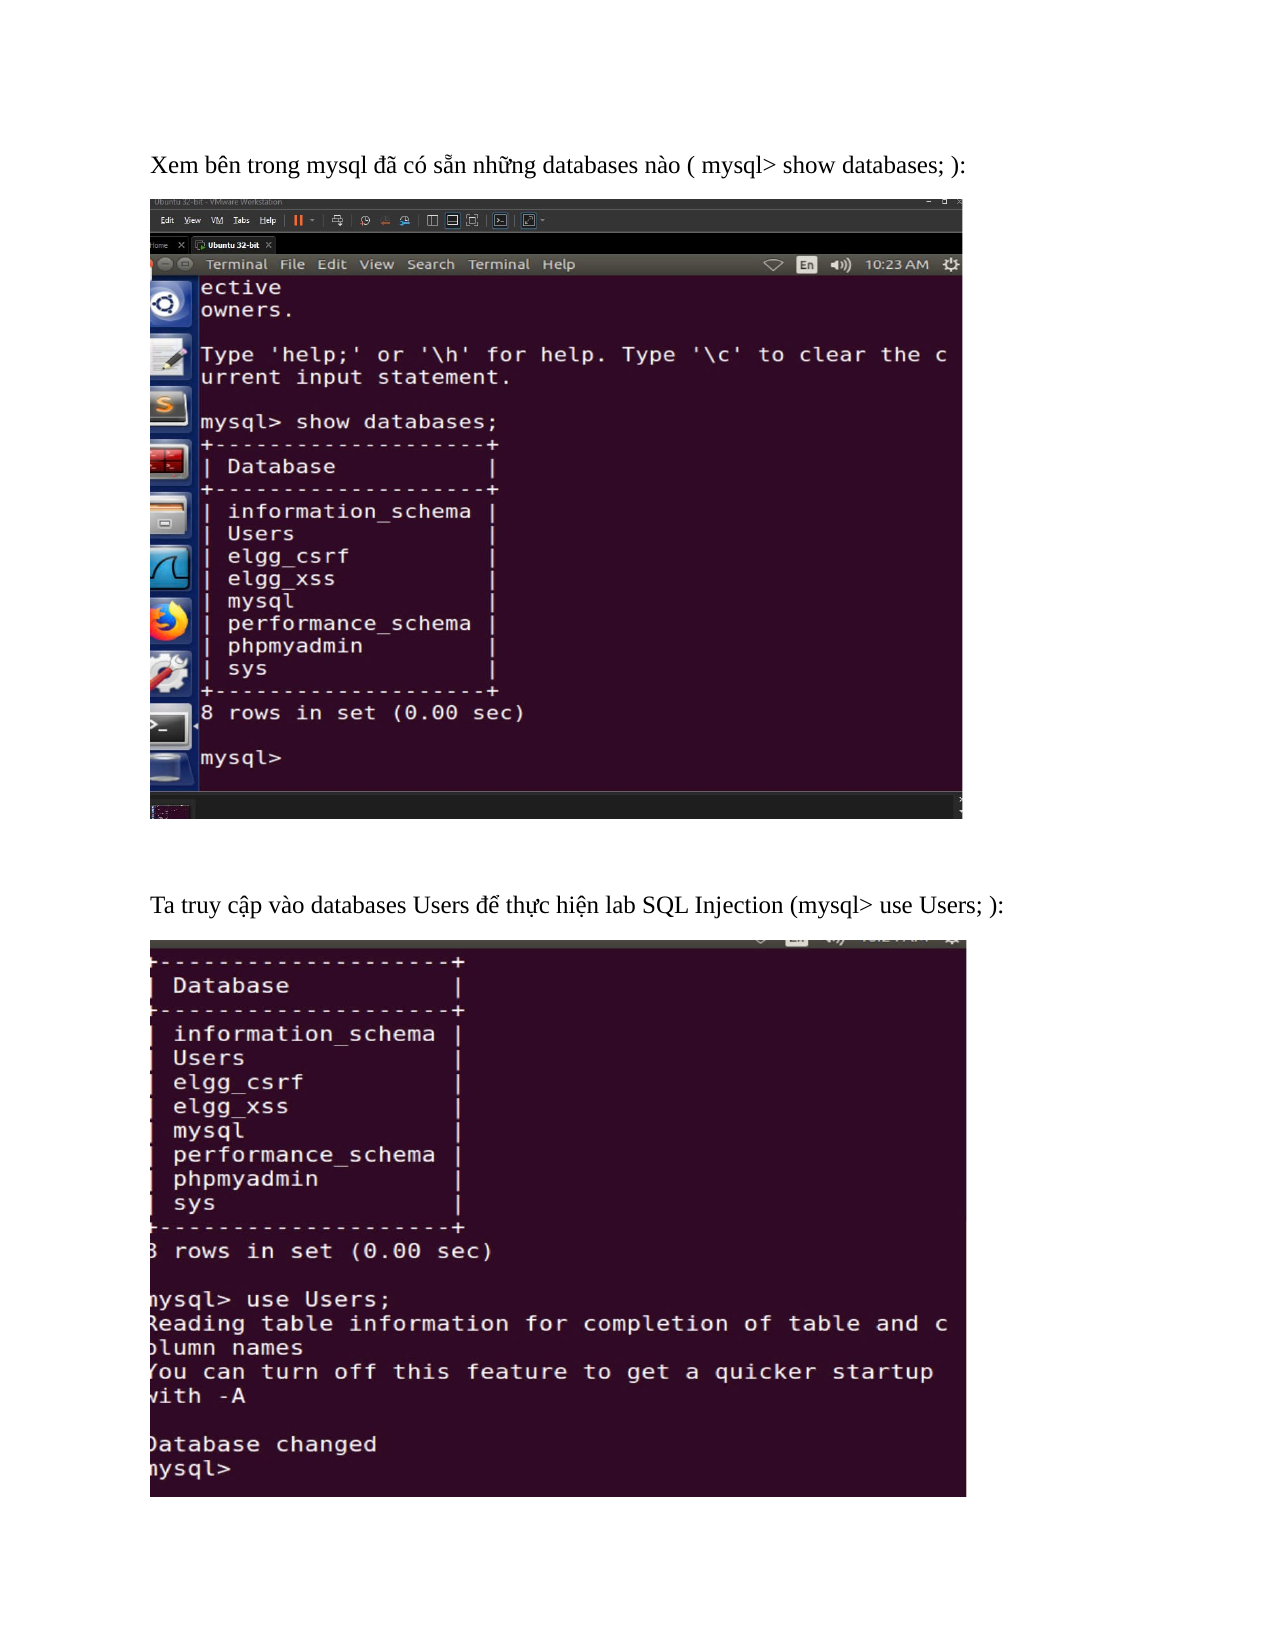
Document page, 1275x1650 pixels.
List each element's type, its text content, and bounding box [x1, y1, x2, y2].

text Xem bên trong mysql đã có sẵn những databases nào ( mysql> show databases; ): [150, 150, 1125, 179]
text Ta truy cập vào databases Users để thực hiện lab SQL Injection (mysql> use Users; ): [150, 890, 1125, 919]
picture [150, 199, 963, 819]
picture [150, 940, 967, 1497]
